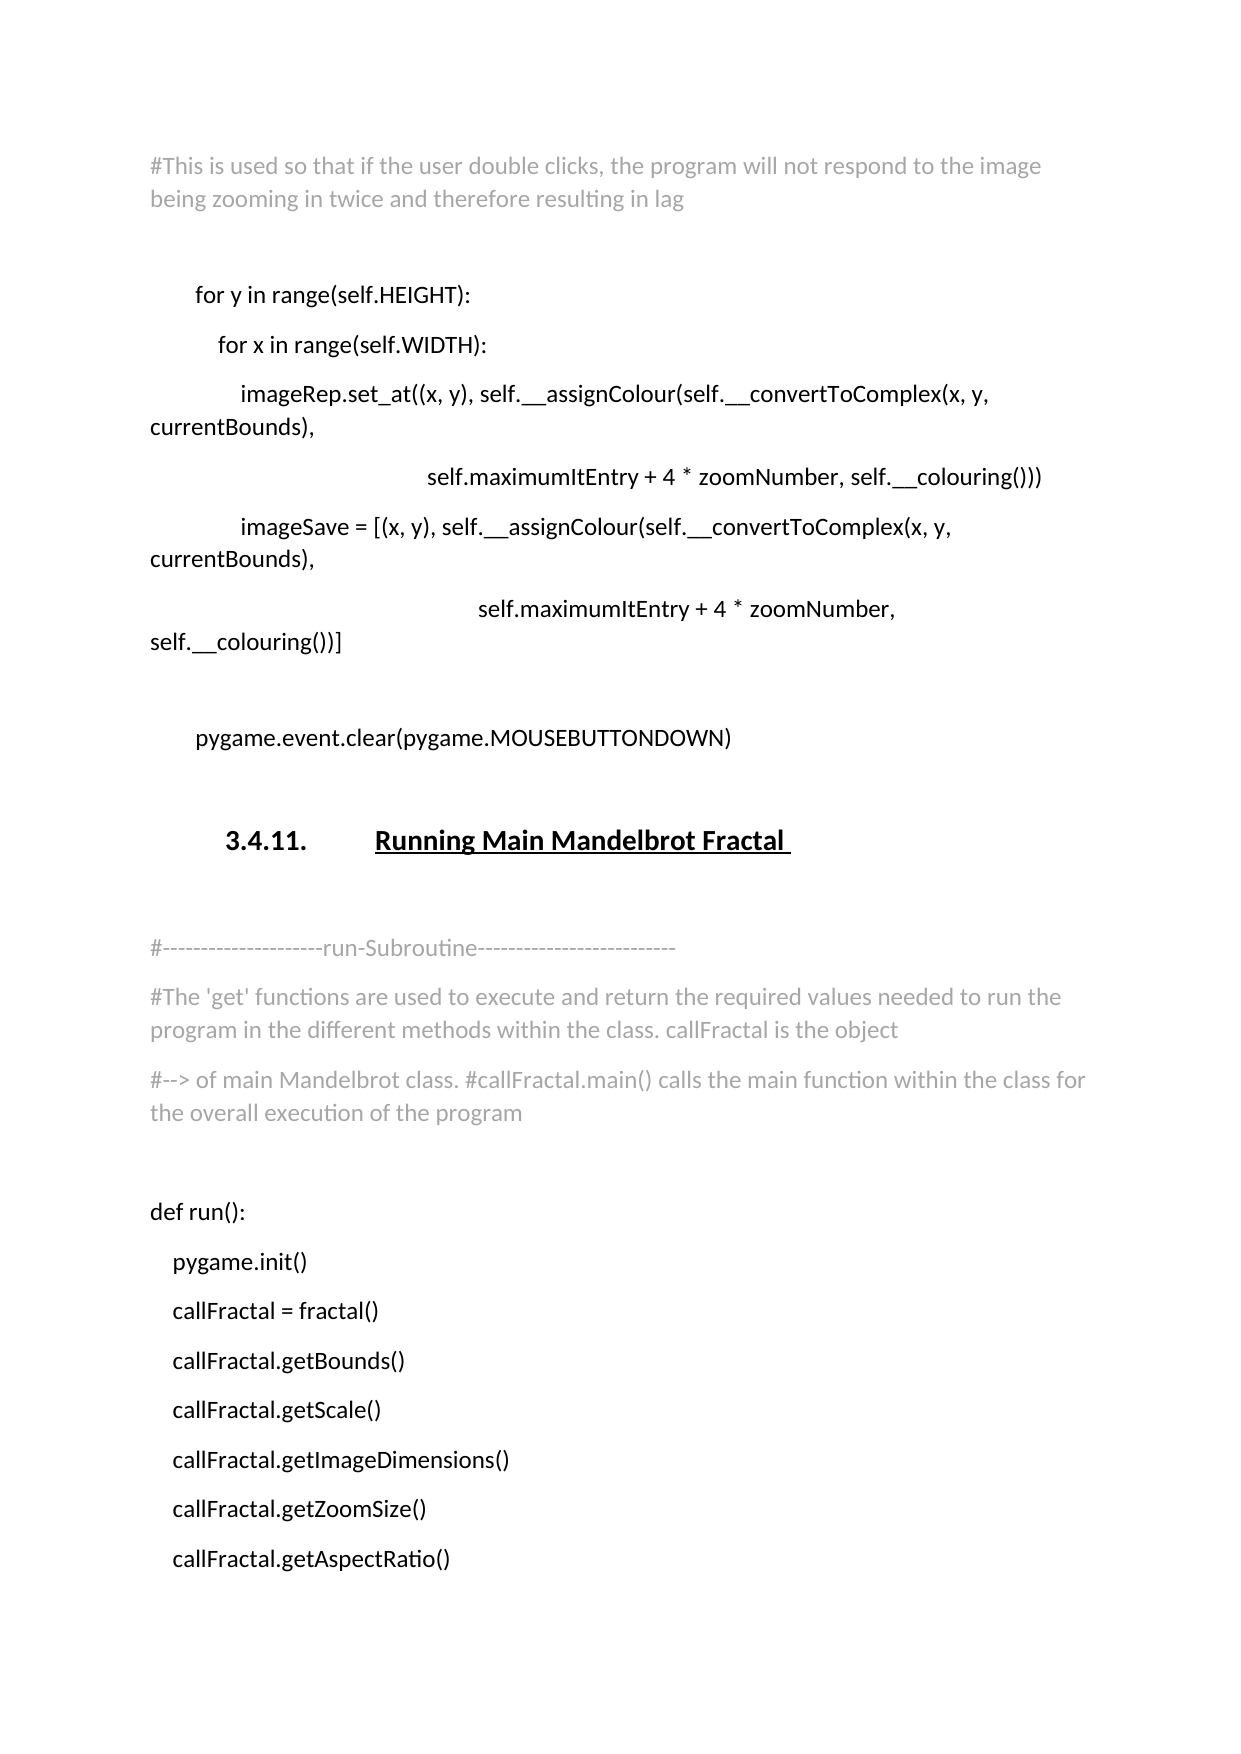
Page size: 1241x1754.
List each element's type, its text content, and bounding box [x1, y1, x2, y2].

text imageRep.set_at((x, y), self.__assignColour(self.__convertToComplex(x, y, currentBounds), [150, 378, 1090, 442]
text callFractal.getZoomSize() [150, 1493, 1090, 1524]
text def run(): [150, 1196, 1090, 1227]
text imageSave = [(x, y), self.__assignColour(self.__convertToComplex(x, y, currentBounds), [150, 511, 1090, 574]
text for x in range(self.WIDTH): [150, 329, 1090, 359]
text callFractal.getBounds() [150, 1345, 1090, 1375]
text #--> of main Mandelbrot class. #callFractal.main() calls the main function within the class for the overall execution of the program [150, 1064, 1090, 1127]
text #The 'get' functions are used to execute and return the required values needed to run the program in the different methods within the class. callFractal is the object [150, 981, 1090, 1045]
text pygame.event.clear(pygame.MOUSEBUTTONDOWN) [150, 722, 1090, 753]
text callFractal.getAspectRatio() [150, 1543, 1090, 1574]
text self.maximumItEntry + 4 * zoomNumber, self.__colouring())] [150, 593, 1090, 657]
text self.maximumItEntry + 4 * zoomNumber, self.__colouring())) [150, 461, 1090, 492]
text callFractal.getScale() [150, 1394, 1090, 1425]
text #This is used so that if the user double clicks, the program will not respond to the image being zooming in twice and therefore resulting in lag [150, 150, 1090, 213]
text #---------------------run-Subroutine-------------------------- [150, 932, 1090, 962]
text callFractal.getImageDimensions() [150, 1444, 1090, 1474]
text pygame.init() [150, 1246, 1090, 1276]
list Running Main Mandelbrot Fractal [225, 822, 1090, 857]
text for y in range(self.HEIGHT): [150, 279, 1090, 310]
text callFractal = fractal() [150, 1295, 1090, 1326]
